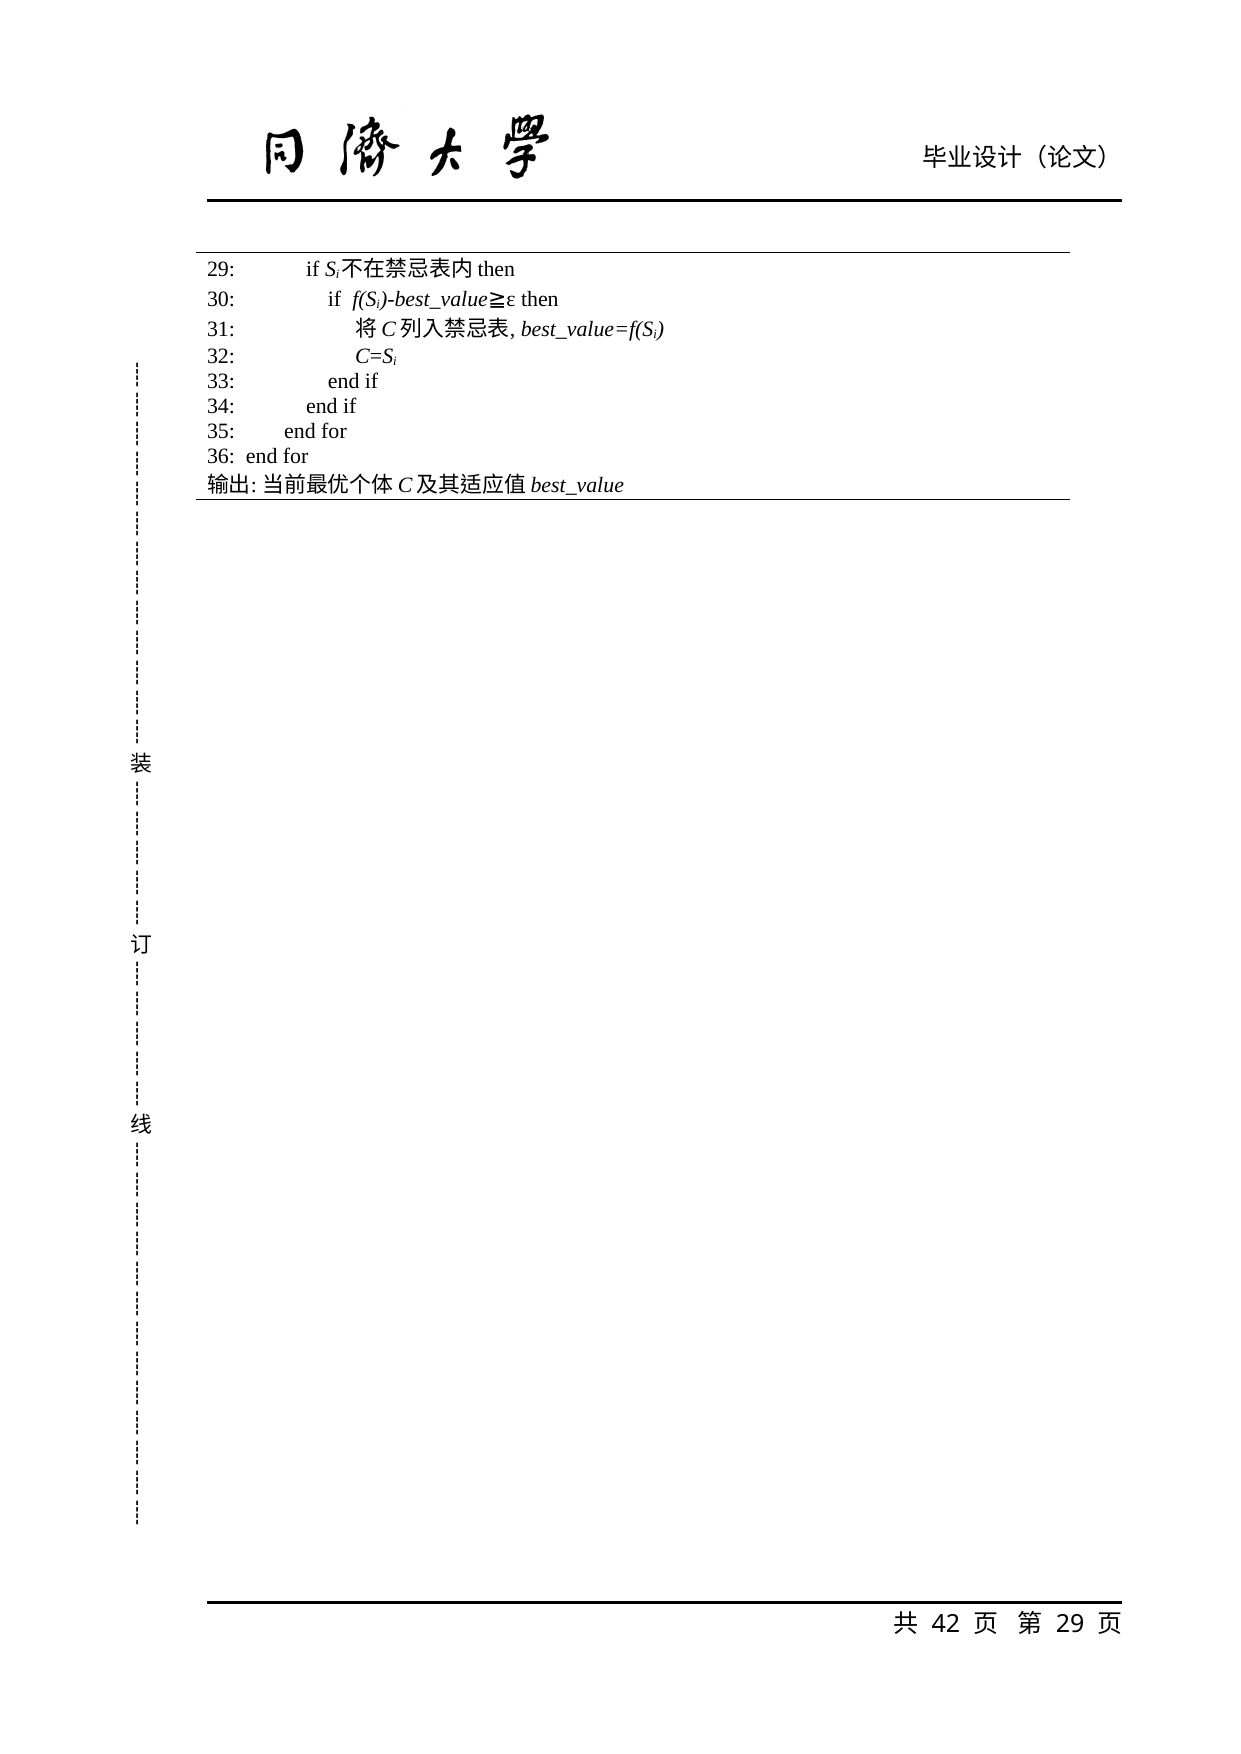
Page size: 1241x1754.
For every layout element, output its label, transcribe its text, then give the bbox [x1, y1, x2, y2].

picture [244, 106, 567, 185]
